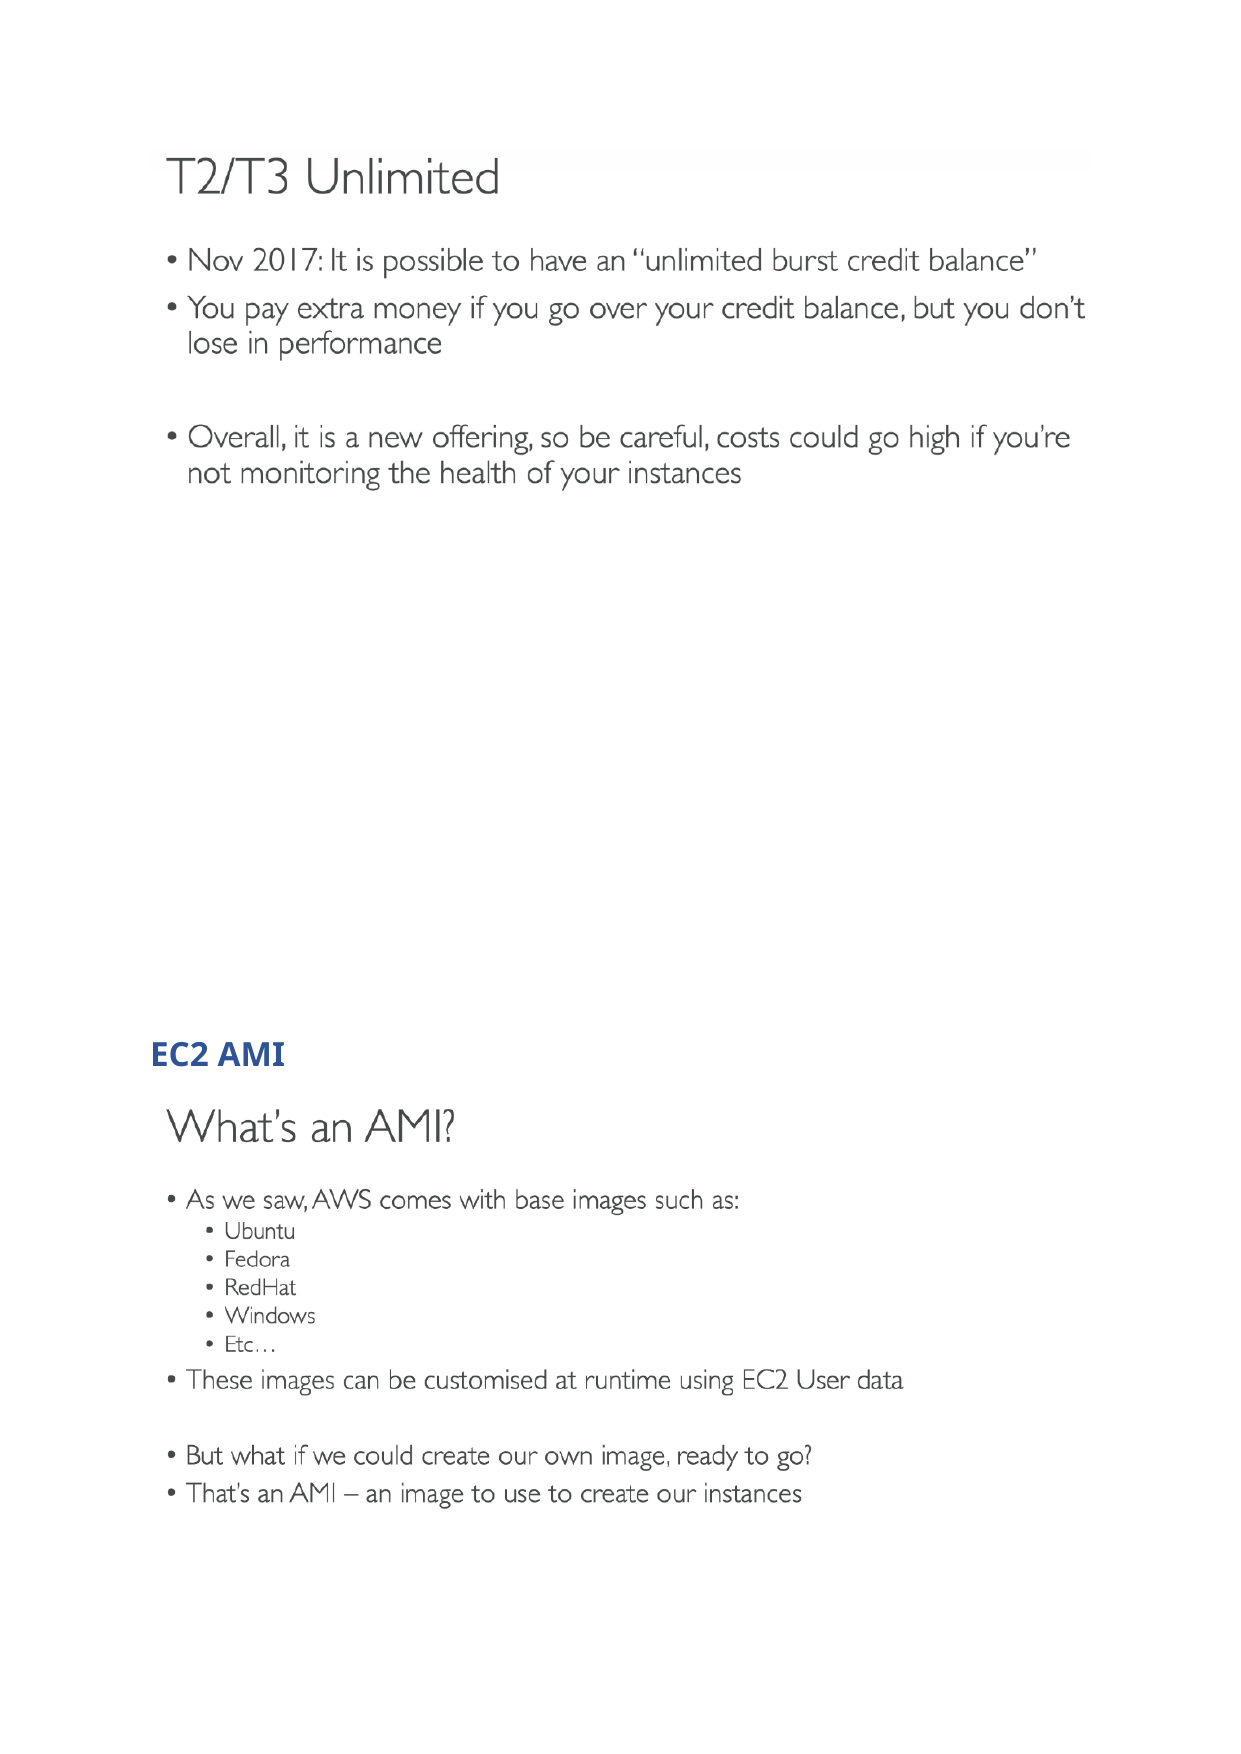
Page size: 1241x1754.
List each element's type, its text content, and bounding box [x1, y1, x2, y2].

picture [150, 150, 1091, 497]
text EC2 AMI [150, 1031, 1090, 1077]
picture [150, 1096, 922, 1519]
